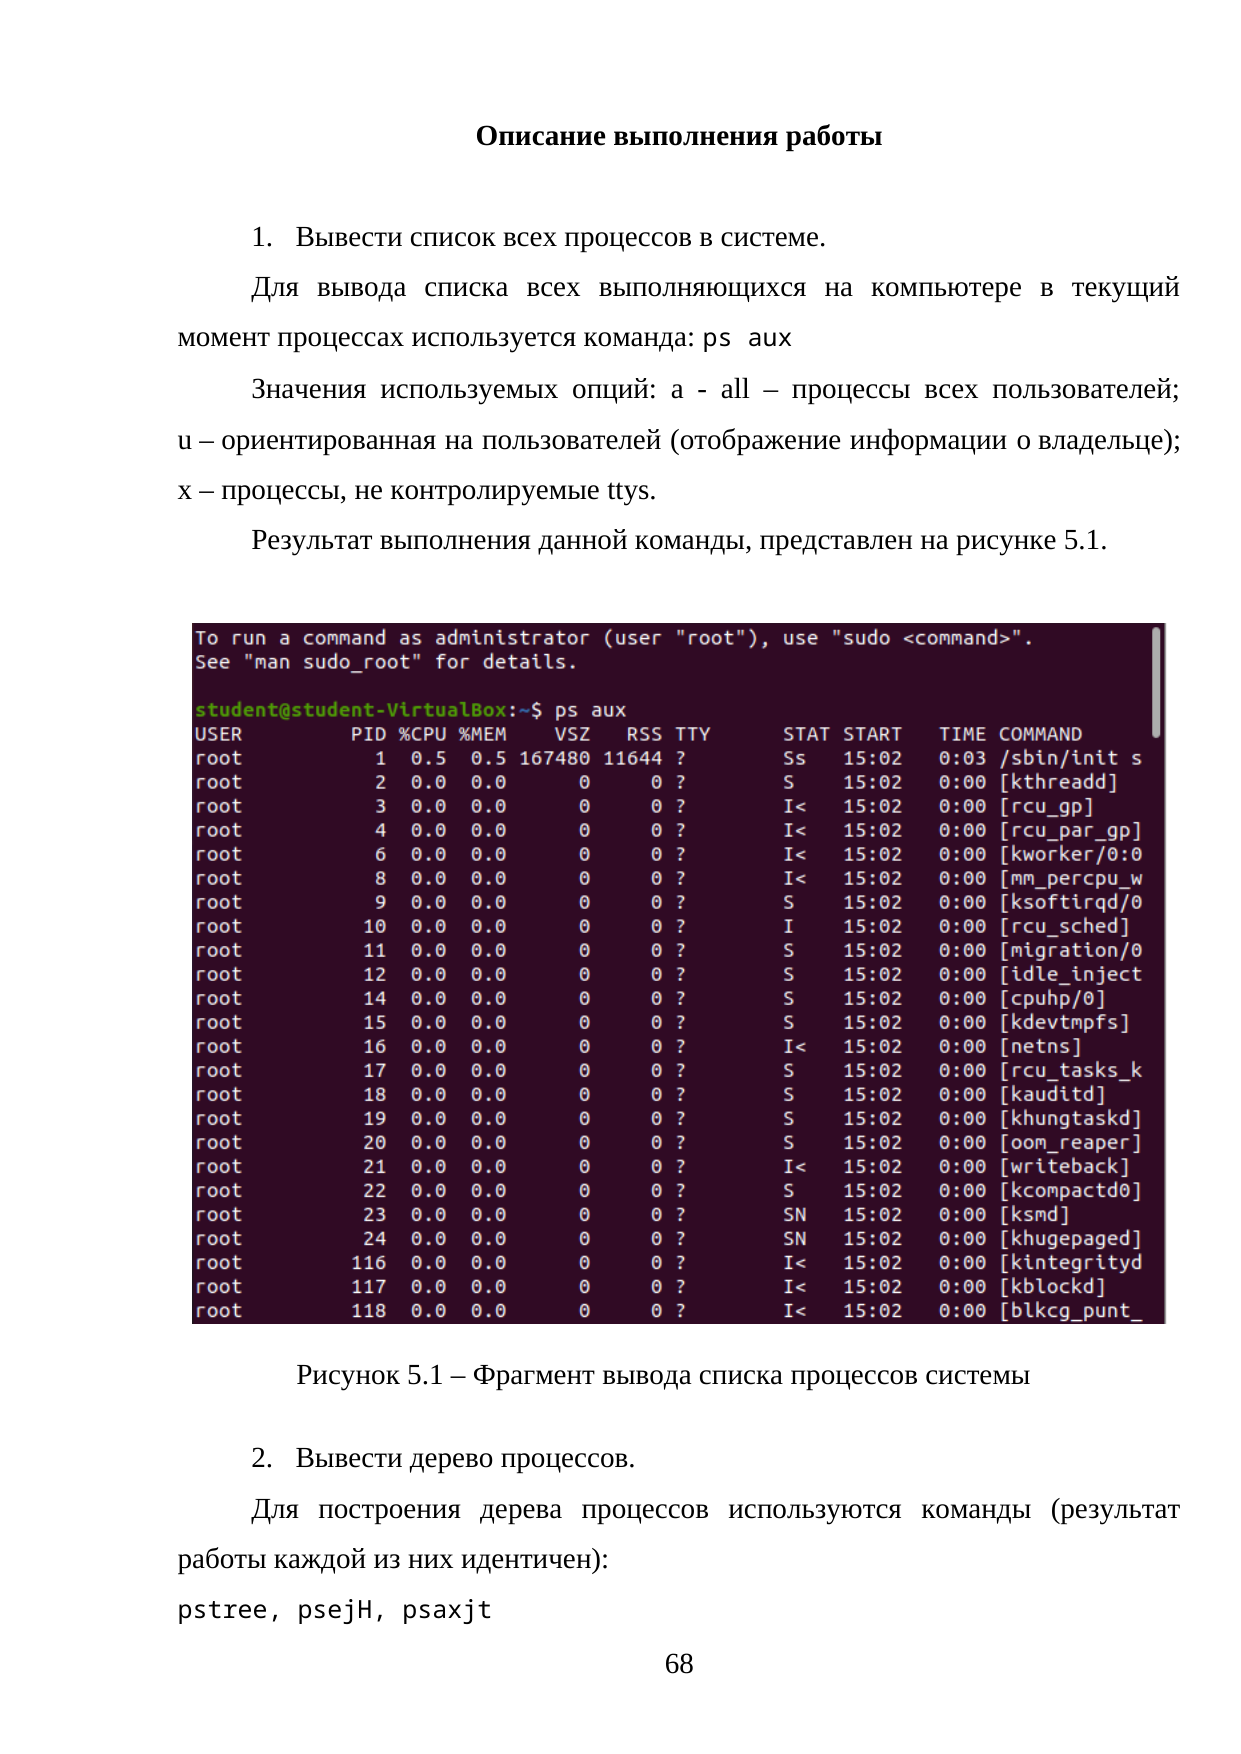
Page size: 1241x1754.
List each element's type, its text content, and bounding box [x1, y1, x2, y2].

text Для вывода списка всех выполняющихся на компьютере в текущий момент процессах используется команда: ps aux [177, 269, 1181, 354]
text Для построения дерева процессов используются команды (результат работы каждой из них идентичен): [177, 1491, 1181, 1575]
text Значения используемых опций: а - all – процессы всех пользователей; u – ориентированная на пользователей (отображение информации о владельце); x – процессы, не контролируемые ttys. [177, 371, 1181, 506]
text pstree, psejH, psaxjt [177, 1592, 1181, 1626]
list Вывести список всех процессов в системе. [177, 219, 1181, 252]
text Описание выполнения работы [177, 118, 1181, 152]
picture [192, 623, 1167, 1324]
text Результат выполнения данной команды, представлен на рисунке 5.1. [251, 522, 1181, 556]
list Вывести дерево процессов. [177, 1441, 1181, 1474]
text Рисунок 5.1 – Фрагмент вывода списка процессов системы [177, 1357, 1149, 1390]
